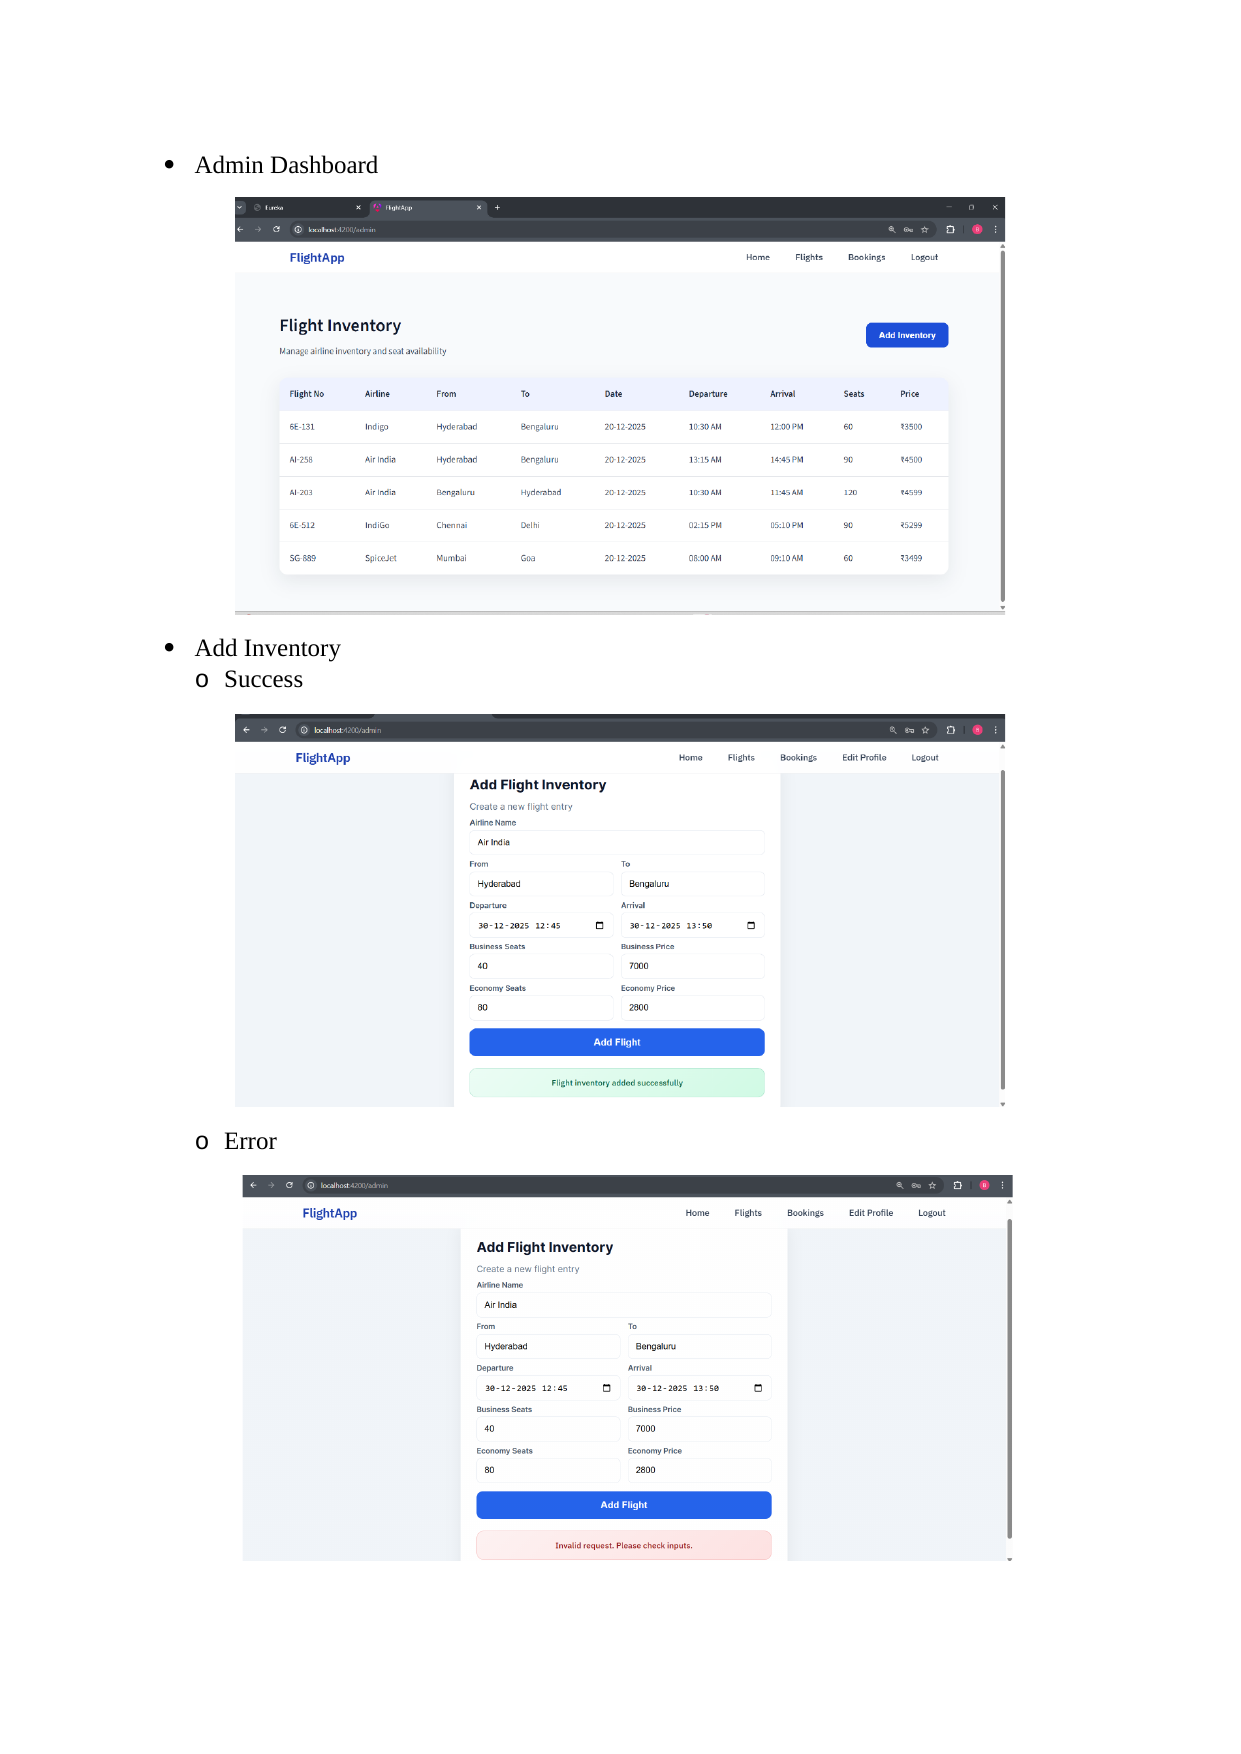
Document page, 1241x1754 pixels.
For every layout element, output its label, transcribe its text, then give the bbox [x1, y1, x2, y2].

picture [235, 714, 1005, 1107]
picture [235, 197, 1005, 615]
list Error [194, 1126, 1090, 1157]
list Success [194, 664, 1090, 695]
picture [242, 1175, 1013, 1561]
list Admin Dashboard [165, 150, 1090, 179]
list Add Inventory [165, 633, 1090, 662]
